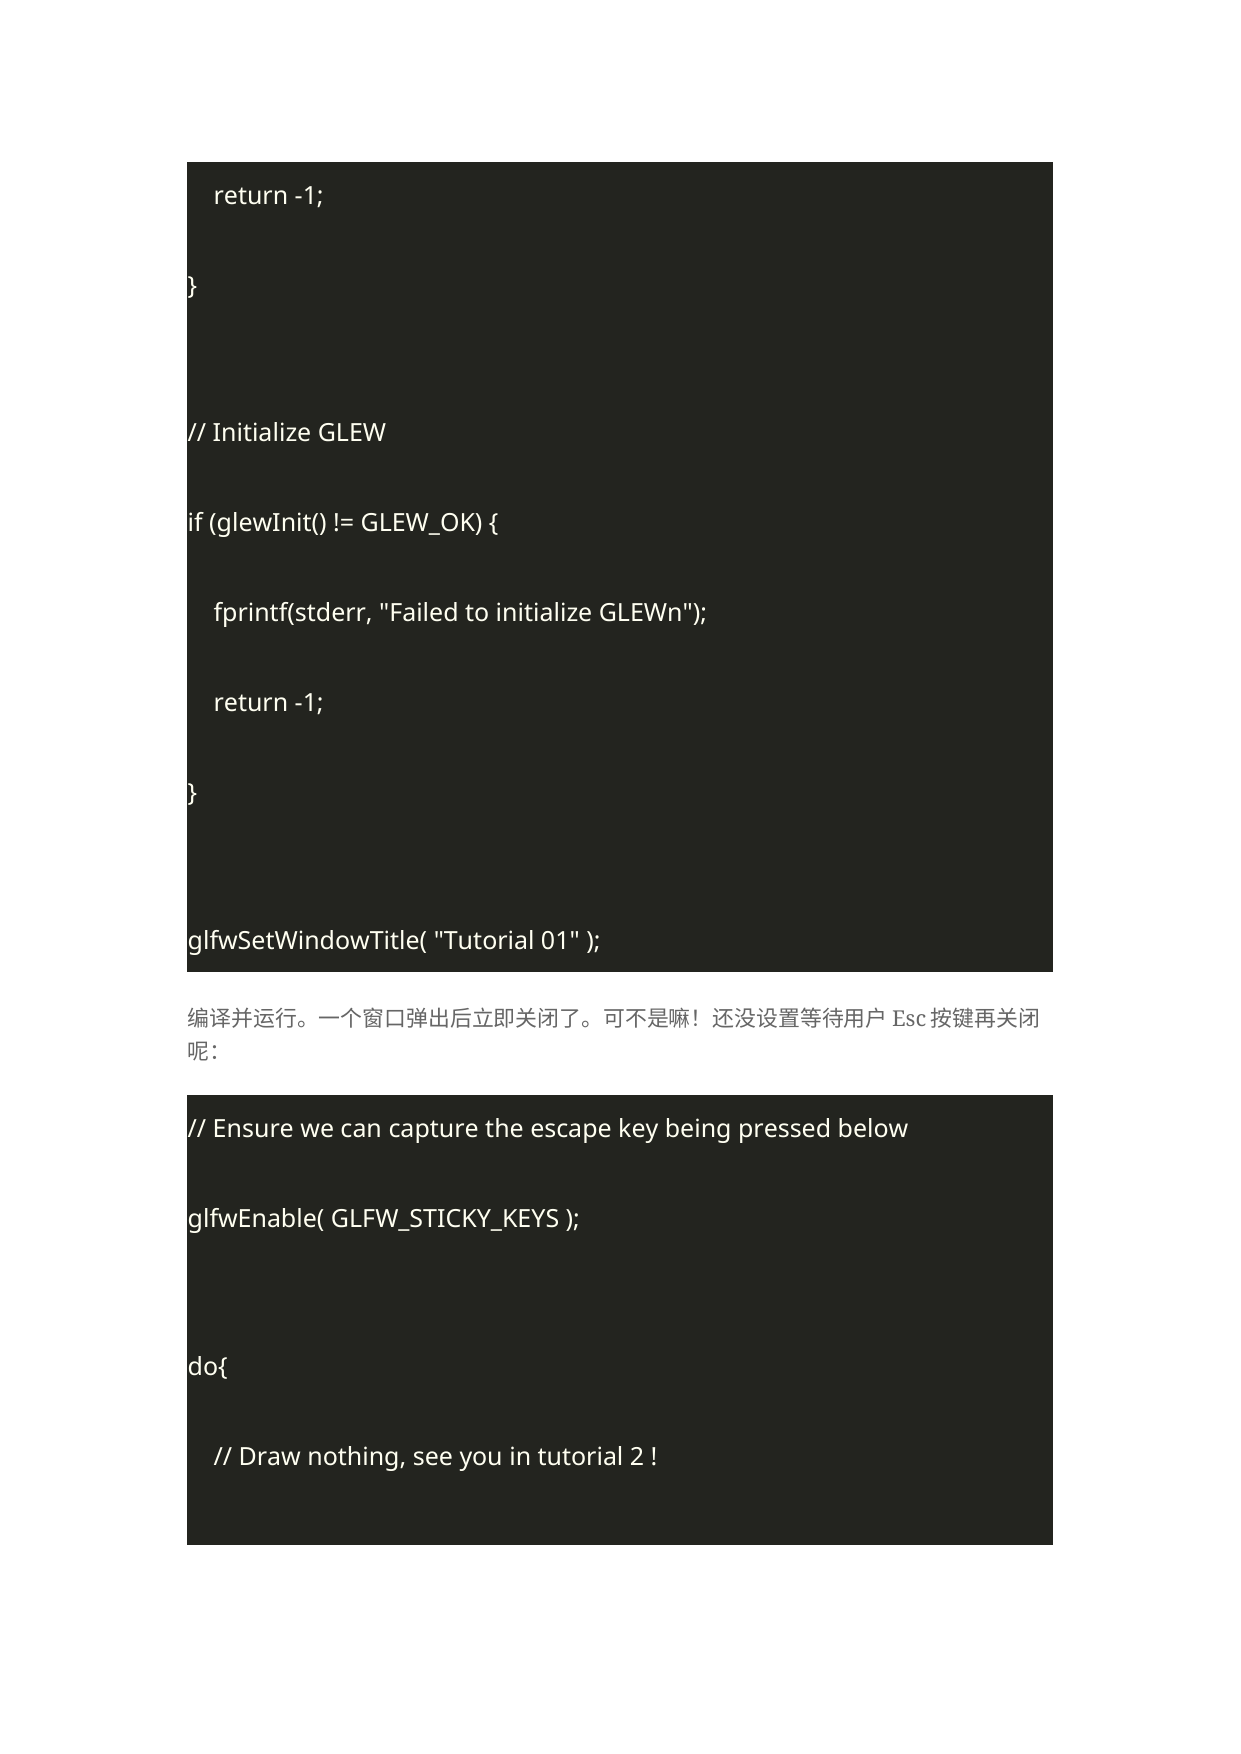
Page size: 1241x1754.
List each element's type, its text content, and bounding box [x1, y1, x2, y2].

text return -1; [187, 669, 1053, 734]
text glfwSetWindowTitle( "Tutorial 01" ); [187, 907, 1053, 972]
text } [187, 252, 1053, 317]
text 编译并运行。一个窗口弹出后立即关闭了。可不是嘛！还没设置等待用户Esc按键再关闭呢： [187, 1001, 1053, 1066]
text // Initialize GLEW [187, 399, 1053, 464]
text return -1; [187, 162, 1053, 227]
text glfwEnable( GLFW_STICKY_KEYS ); [187, 1185, 1053, 1250]
text // Draw nothing, see you in tutorial 2 ! [187, 1423, 1053, 1488]
text } [187, 759, 1053, 824]
text if (glewInit() != GLEW_OK) { [187, 489, 1053, 554]
text fprintf(stderr, "Failed to initialize GLEWn"); [187, 579, 1053, 644]
text do{ [187, 1333, 1053, 1398]
text // Ensure we can capture the escape key being pressed below [187, 1095, 1053, 1160]
